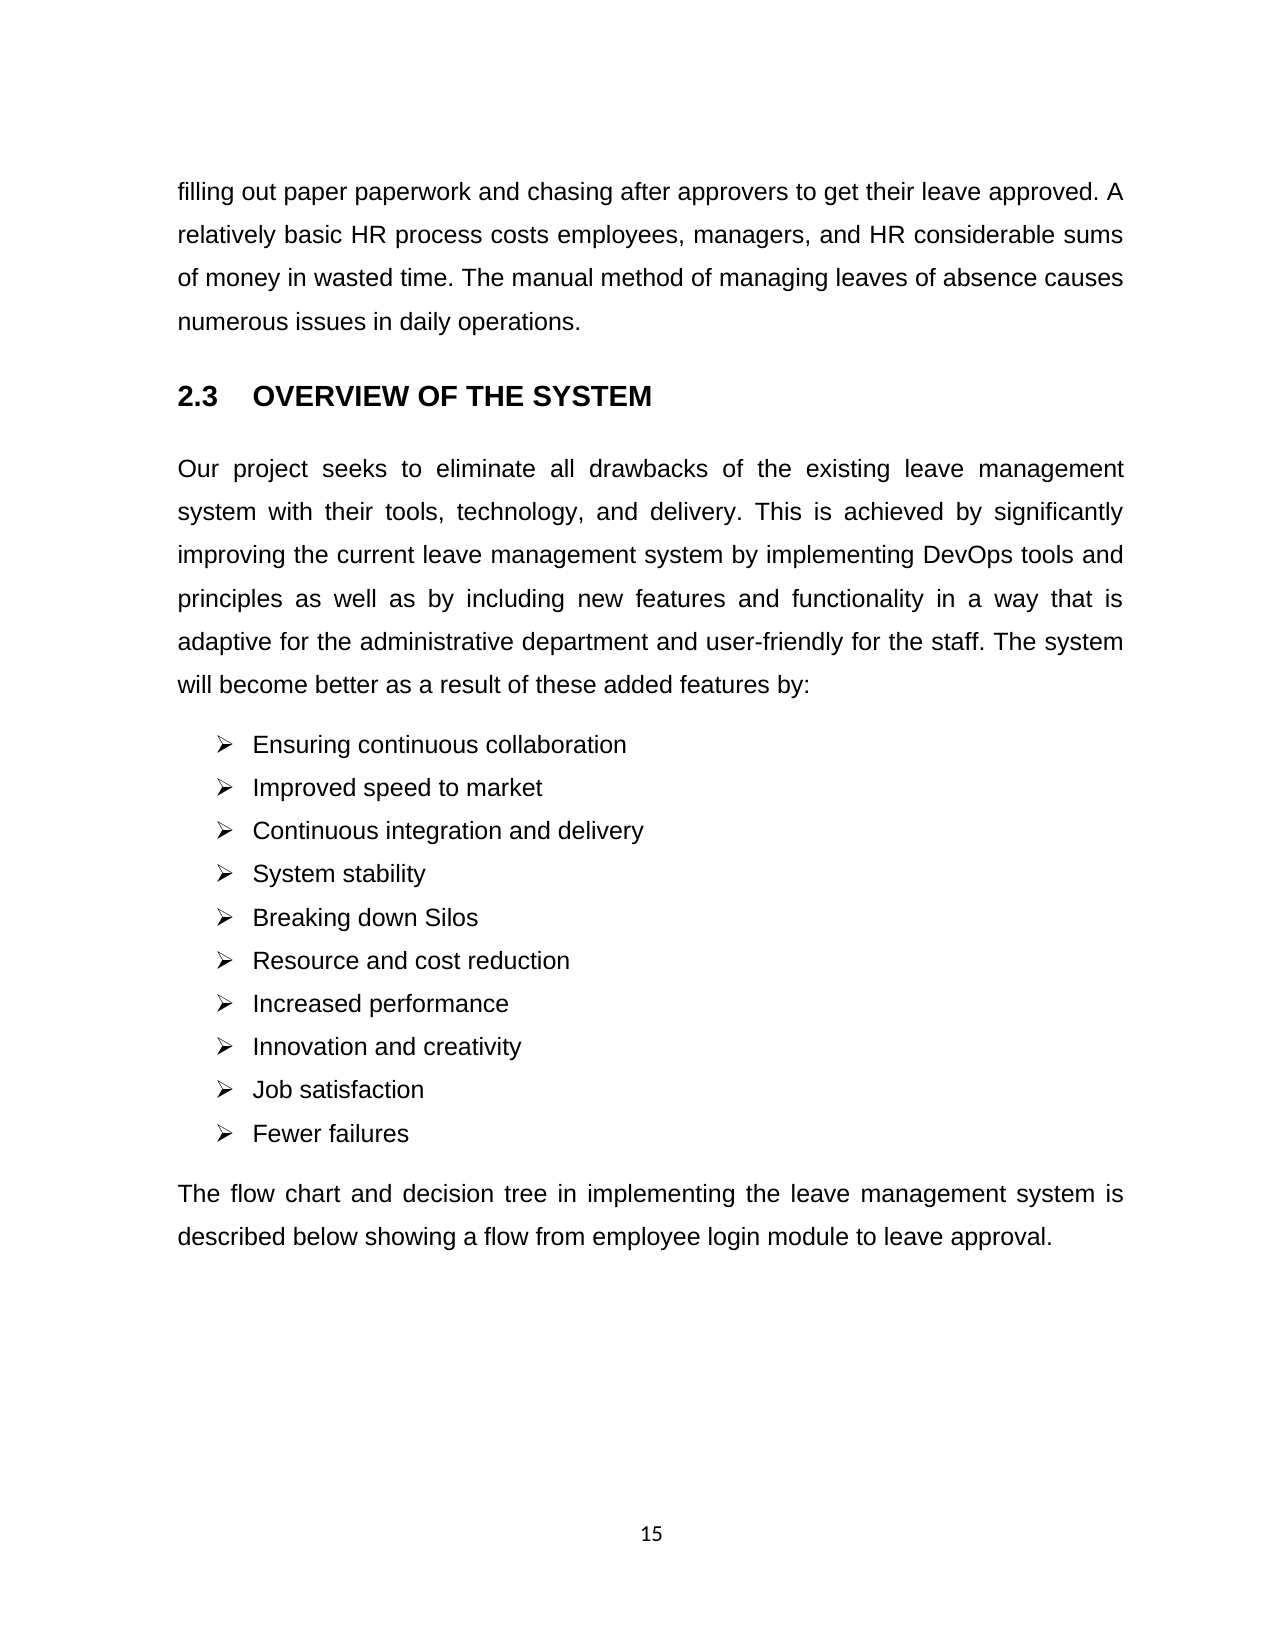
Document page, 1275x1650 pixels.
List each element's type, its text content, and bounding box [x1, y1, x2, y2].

text Our project seeks to eliminate all drawbacks of the existing leave management system with their tools, technology, and delivery. This is achieved by significantly improving the current leave management system by implementing DevOps tools and principles as well as by including new features and functionality in a way that is adaptive for the administrative department and user-friendly for the staff. The system will become better as a result of these added features by: [177, 454, 1125, 698]
text The flow chart and decision tree in implementing the leave management system is described below showing a flow from employee login module to leave approval. [177, 1178, 1125, 1250]
list Breaking down Silos [215, 902, 1125, 931]
list Innovation and creativity [215, 1032, 1125, 1061]
list System stability [215, 859, 1125, 888]
list Resource and cost reduction [215, 946, 1125, 974]
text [177, 177, 1125, 335]
list Continuous integration and delivery [215, 816, 1125, 845]
list Job satisfaction [215, 1075, 1125, 1104]
list Increased performance [215, 989, 1125, 1018]
subtitle 2.3 OVERVIEW OF THE SYSTEM [177, 379, 1125, 412]
list Improved speed to market [215, 773, 1125, 802]
list Fewer failures [215, 1119, 1125, 1147]
list Ensuring continuous collaboration [215, 729, 1125, 758]
